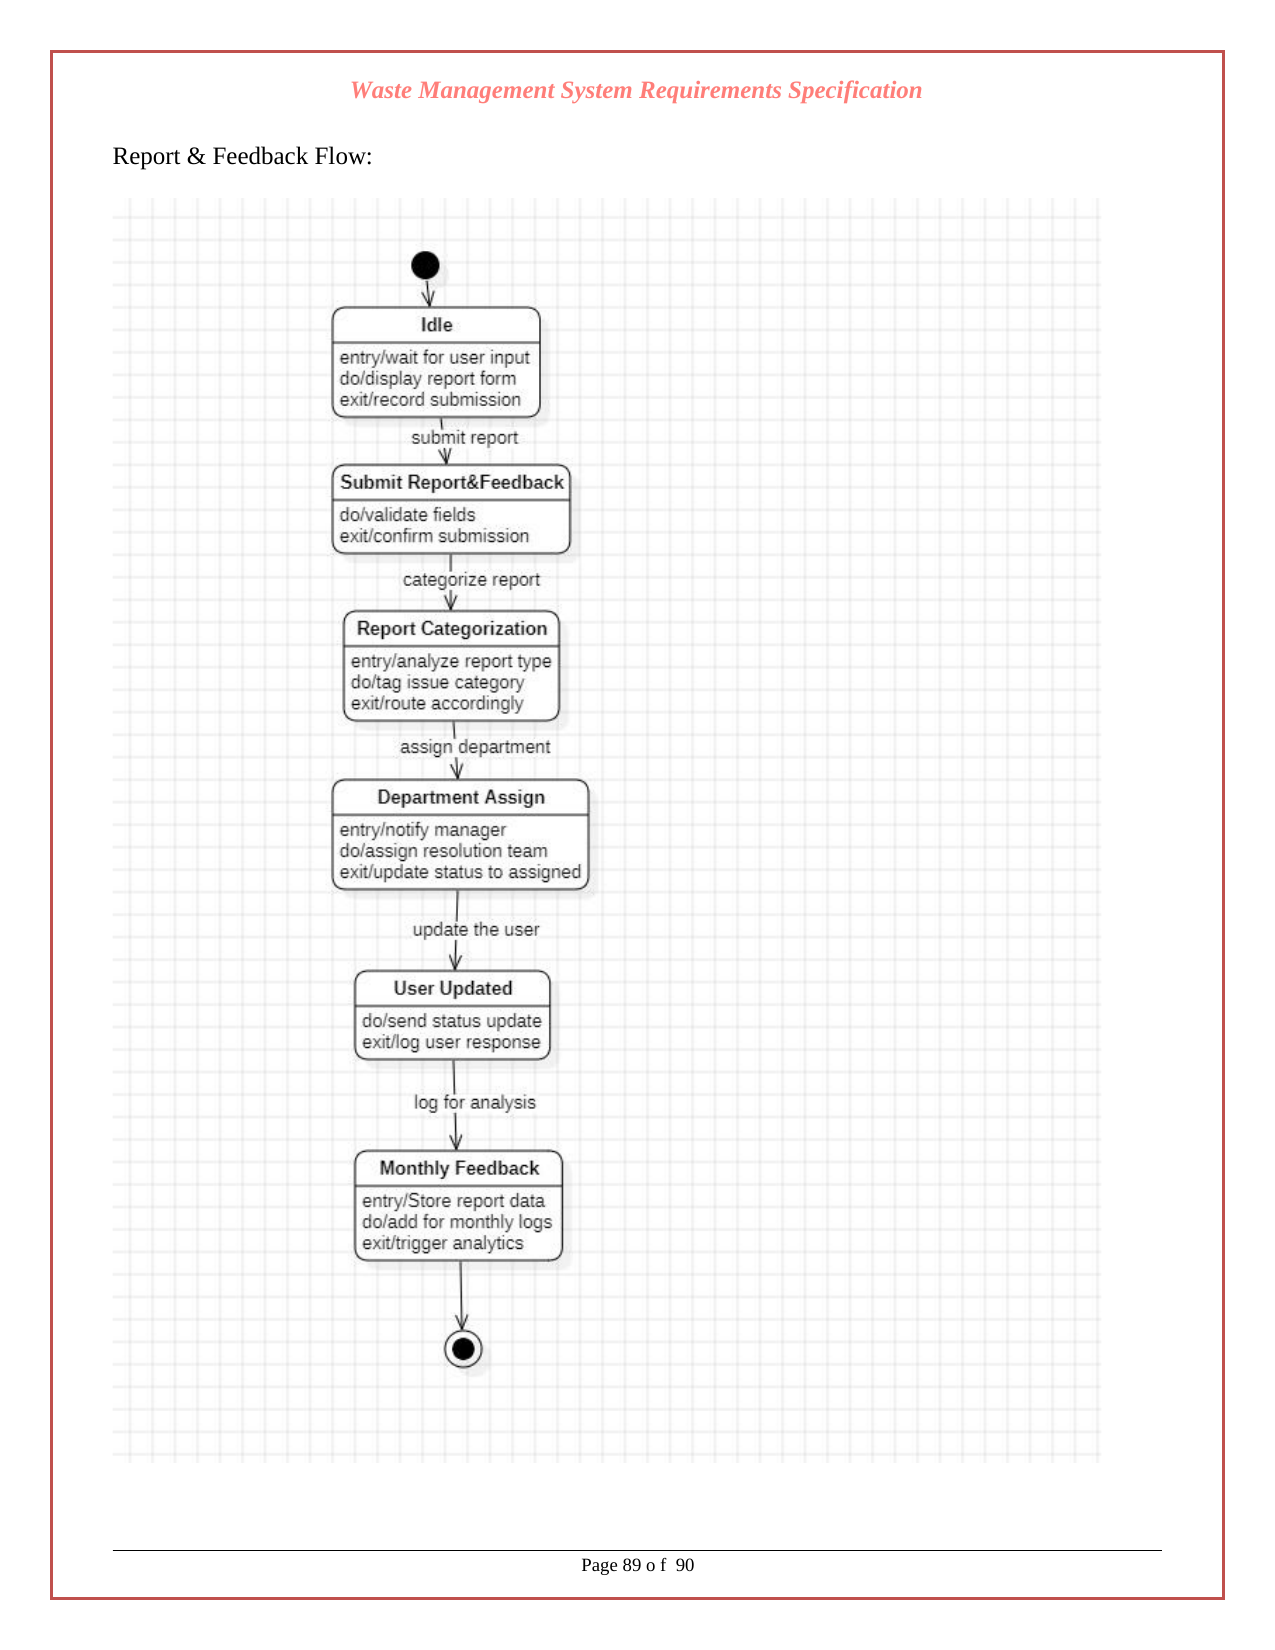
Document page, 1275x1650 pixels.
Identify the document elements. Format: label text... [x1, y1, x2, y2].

text Report & Feedback Flow: [112, 141, 1162, 170]
picture [112, 198, 1102, 1463]
